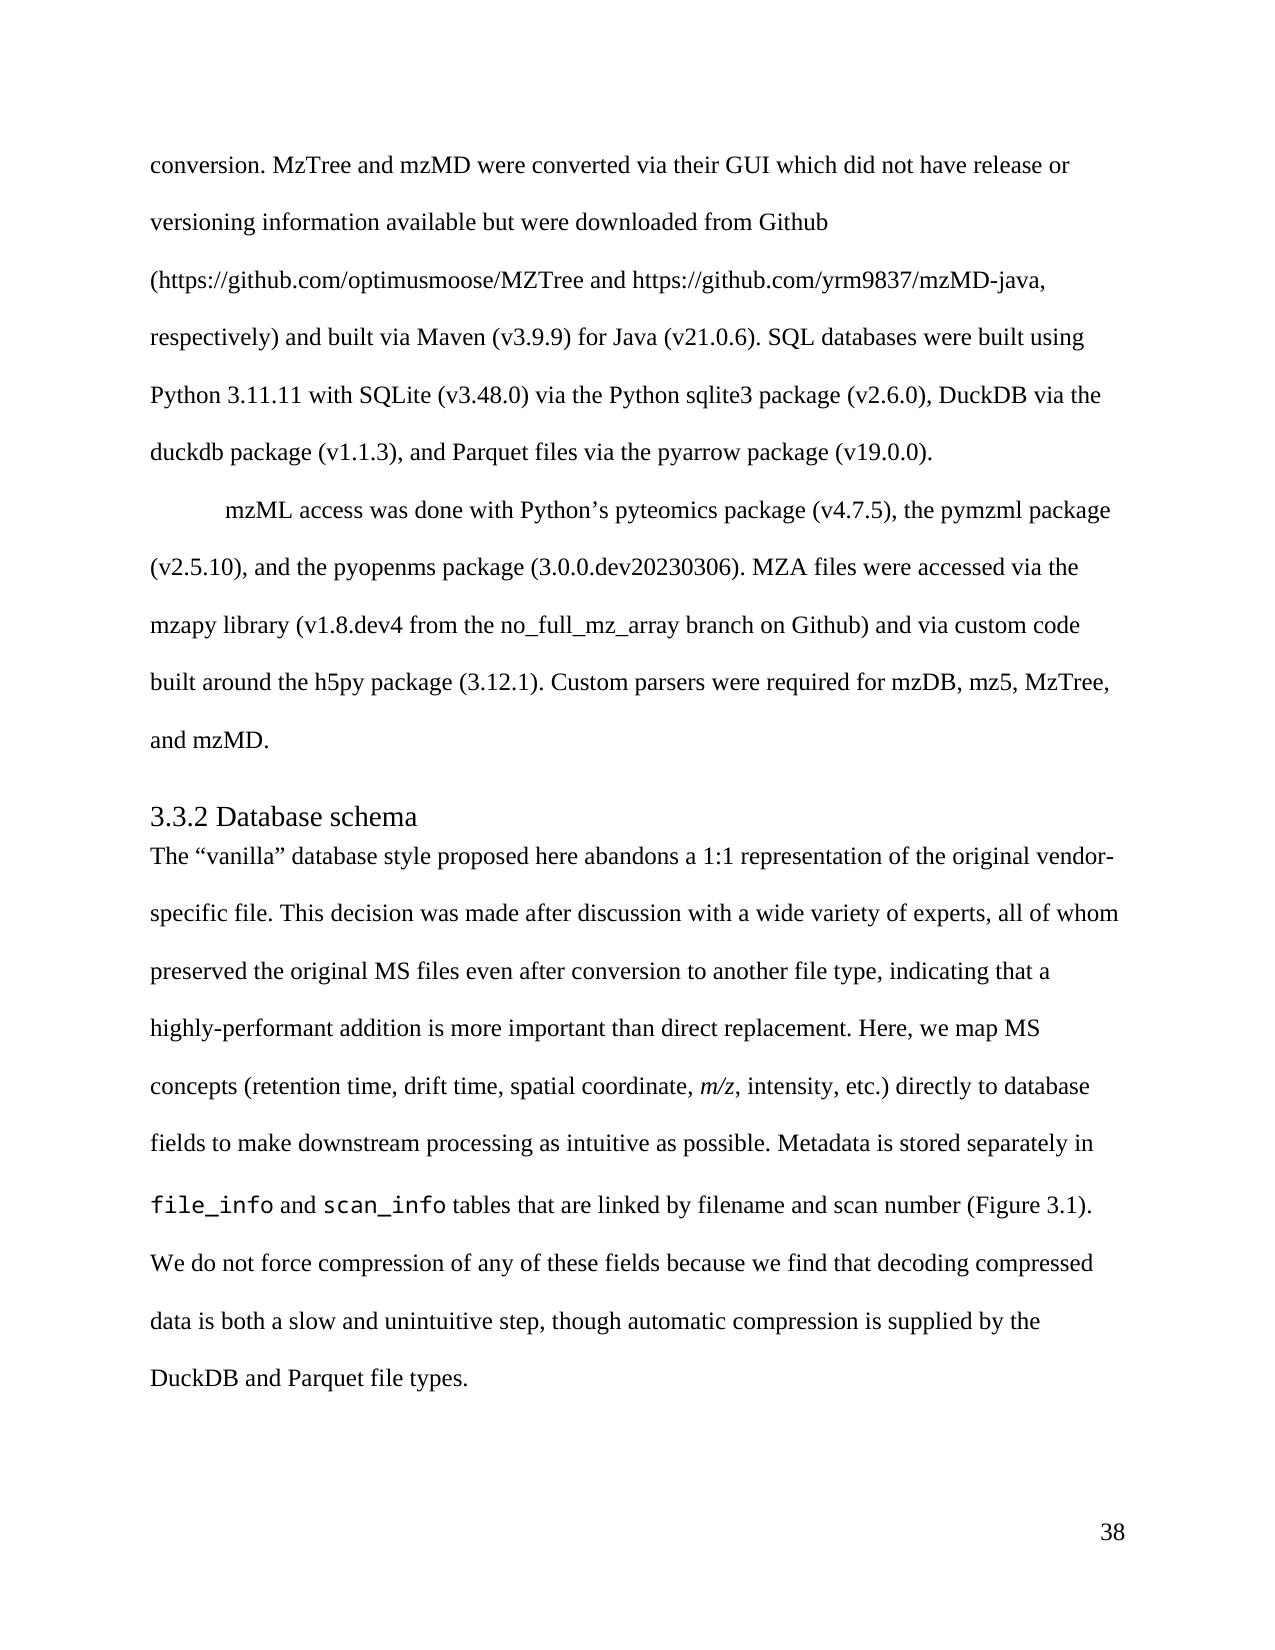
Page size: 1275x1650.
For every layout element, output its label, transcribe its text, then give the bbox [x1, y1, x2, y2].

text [150, 150, 1125, 466]
subtitle 3.3.2 Database schema [150, 799, 1125, 833]
text The “vanilla” database style proposed here abandons a 1:1 representation of the original vendor-specific file. This decision was made after discussion with a wide variety of experts, all of whom preserved the original MS files even after conversion to another file type, indicating that a highly-performant addition is more important than direct replacement. Here, we map MS concepts (retention time, drift time, spatial coordinate, m/z, intensity, etc.) directly to database fields to make downstream processing as intuitive as possible. Metadata is stored separately in file_info and scan_info tables that are linked by filename and scan number (Figure 3.1). We do not force compression of any of these fields because we find that decoding compressed data is both a slow and unintuitive step, though automatic compression is supplied by the DuckDB and Parquet file types. [150, 841, 1125, 1392]
text mzML access was done with Python’s pyteomics package (v4.7.5), the pymzml package (v2.5.10), and the pyopenms package (3.0.0.dev20230306). MZA files were accessed via the mzapy library (v1.8.dev4 from the no_full_mz_array branch on Github) and via custom code built around the h5py package (3.12.1). Custom parsers were required for mzDB, mz5, MzTree, and mzMD. [150, 495, 1125, 754]
